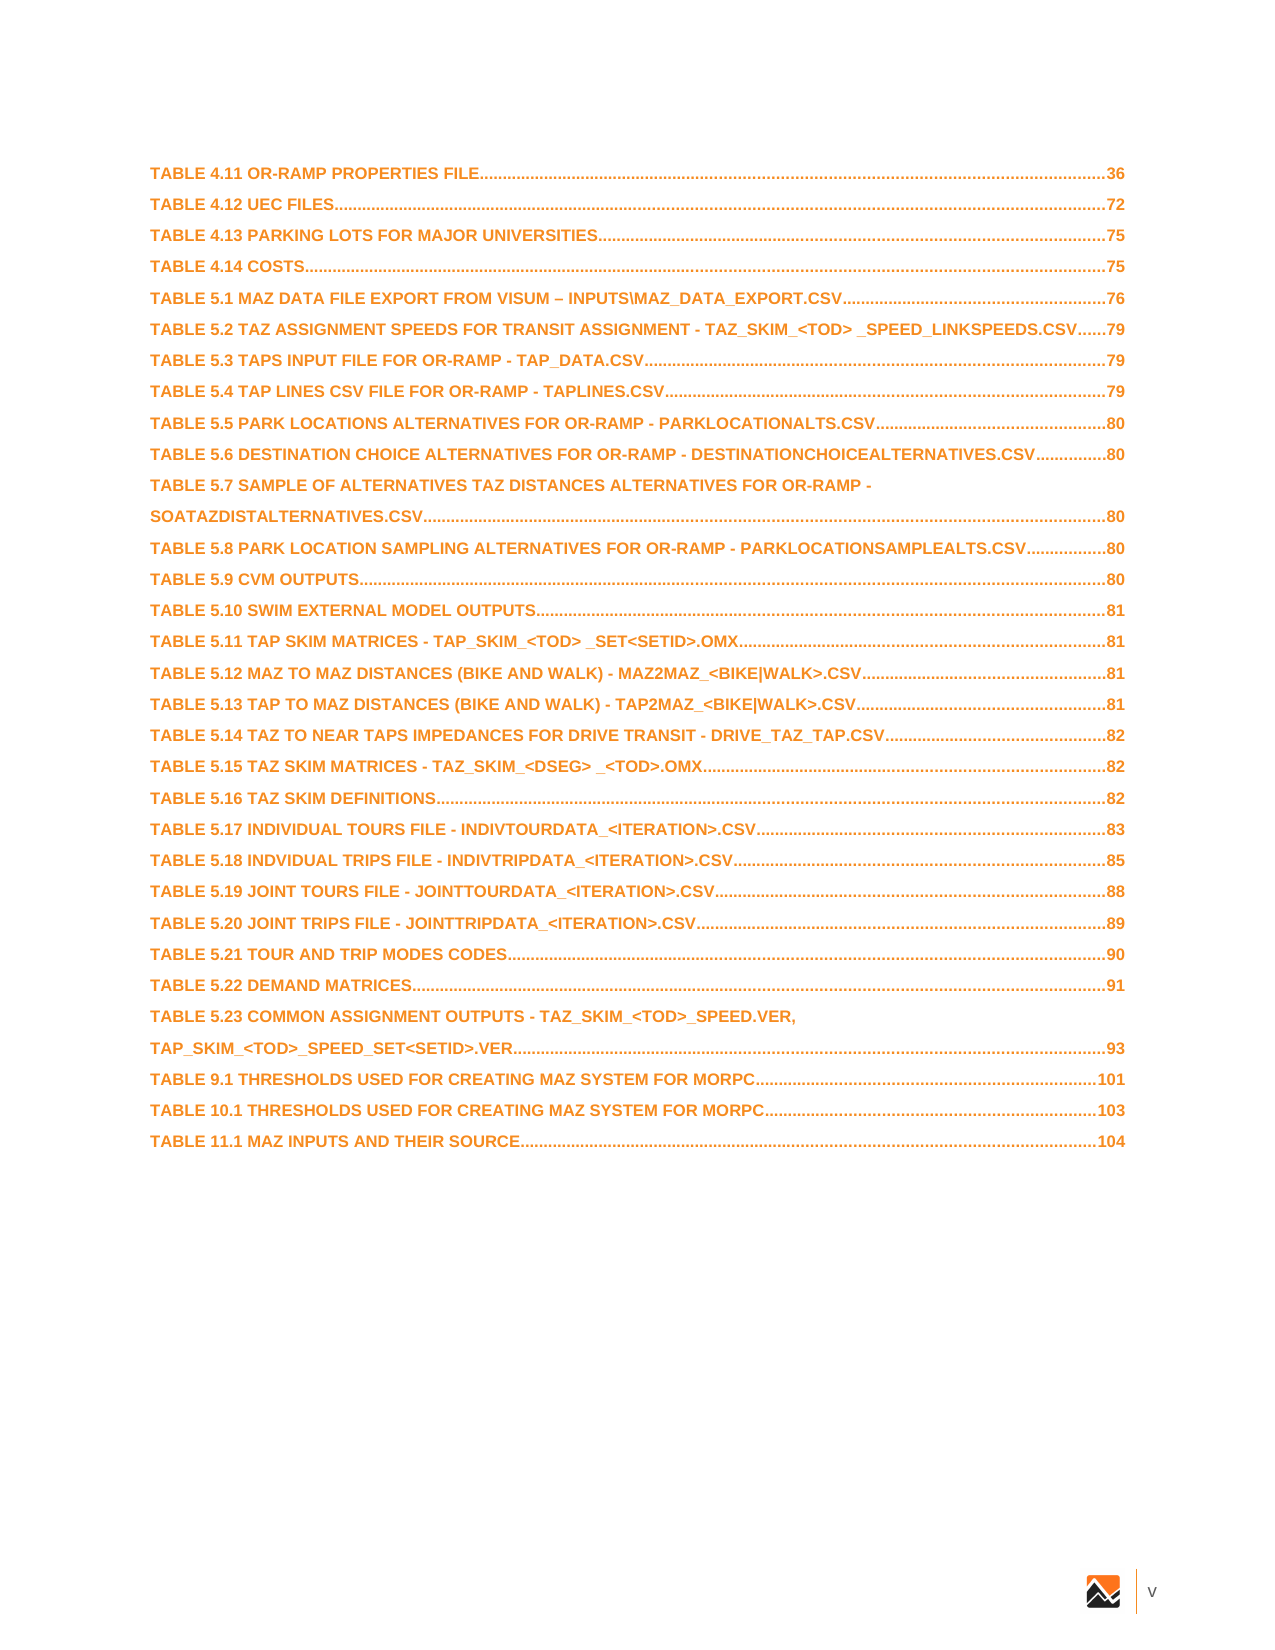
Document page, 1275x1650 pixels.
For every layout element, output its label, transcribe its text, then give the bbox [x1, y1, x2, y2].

text Table 5.22 Demand Matrices 91 [150, 964, 1125, 995]
picture [1080, 1568, 1125, 1614]
text Table 5.20 JoiNT Trips File - jointTripData_<iteration>.csv 89 [150, 901, 1125, 933]
text Table 5.9 CVM Outputs 80 [150, 558, 1125, 589]
text Table 5.1 MAZ Data File Export from VISUM – Inputs\maz_data_export.csv 76 [150, 276, 1125, 308]
text Table 5.8 park Location sampling Alternatives for OR-RAMP - ParkLocationSampleAlts.csv 80 [150, 526, 1125, 558]
text Table 5.18 InDvidUal Trips File - indivTripData_<iteration>.csv 85 [150, 839, 1125, 870]
text Table 5.11 TAP Skim Matrices - tap_skim_<TOD> _set<SETID>.omx 81 [150, 620, 1125, 651]
text Table 5.21 Tour and TRIP Modes COdes 90 [150, 933, 1125, 964]
text Table 5.23 Common ASSignMENT OutputS - taz_skim_<tod>_speed.ver, tap_skim_<tod>_speed_set<setid>.ver 93 [150, 995, 1125, 1058]
text Table 5.2 TAZ Assignment Speeds for Transit ASsignment - taz_skim_<TOD> _speed_linkspeeds.csv 79 [150, 308, 1125, 339]
text Table 5.13 TAP to MAZ Distances (Bike and WALK) - tap2maz_<BIKE|Walk>.csv 81 [150, 683, 1125, 714]
text Table 5.14 TAZ to NEAR TAPS ImpedanceS for DRIVE TRANSIT - drive_taz_tap.csv 82 [150, 714, 1125, 745]
text Table 5.7 Sample of Alternatives TAZ Distances Alternatives for OR-RAMP - SoaTazDistAlternatives.csv 80 [150, 464, 1125, 526]
text Table 4.13 Parking Lots For Major Universities 75 [150, 214, 1125, 245]
text Table 5.4 Tap Lines CSV File for OR-RAMP - tapLines.csv 79 [150, 370, 1125, 401]
text Table 5.12 MAZ to MAZ Distances (Bike and WALK) - maz2maz_<Bike|WALK>.csv 81 [150, 651, 1125, 683]
text Table 5.19 Joint TourS File - jointTourData_<iteration>.csv 88 [150, 870, 1125, 901]
text Table 5.10 SWIm External MODEL Outputs 81 [150, 589, 1125, 620]
text Table 5.3 TAPS Input File FOR OR-RAMP - tap_data.csv 79 [150, 339, 1125, 370]
text Table 5.5 park Locations Alternatives for OR-RAMP - ParkLocationAlts.csv 80 [150, 401, 1125, 433]
text Table 5.6 Destination ChOICE Alternatives for OR-RAMP - DestinationChoiceAlternatives.csv 80 [150, 433, 1125, 464]
text Table 4.11 or-ramp pROPERTIES fiLE 36 [150, 151, 1125, 183]
text Table 5.17 Individual TouRS File - indivTourData_<iteration>.csv 83 [150, 808, 1125, 839]
text Table 4.14 Costs 75 [150, 245, 1125, 276]
text Table 11.1 MAZ Inputs and Their Source 104 [150, 1120, 1125, 1151]
text Table 5.15 TAZ Skim Matrices - taz_skim_<DSEG> _<TOD>.omx 82 [150, 745, 1125, 776]
text Table 4.12 uec fiLES 72 [150, 183, 1125, 214]
text Table 5.16 TAZ Skim Definitions 82 [150, 776, 1125, 808]
text Table 9.1 Thresholds used for creating MAZ system for MORPC 101 [150, 1058, 1125, 1089]
text Table 10.1 Thresholds used for creating MAZ system for MORPC 103 [150, 1089, 1125, 1120]
